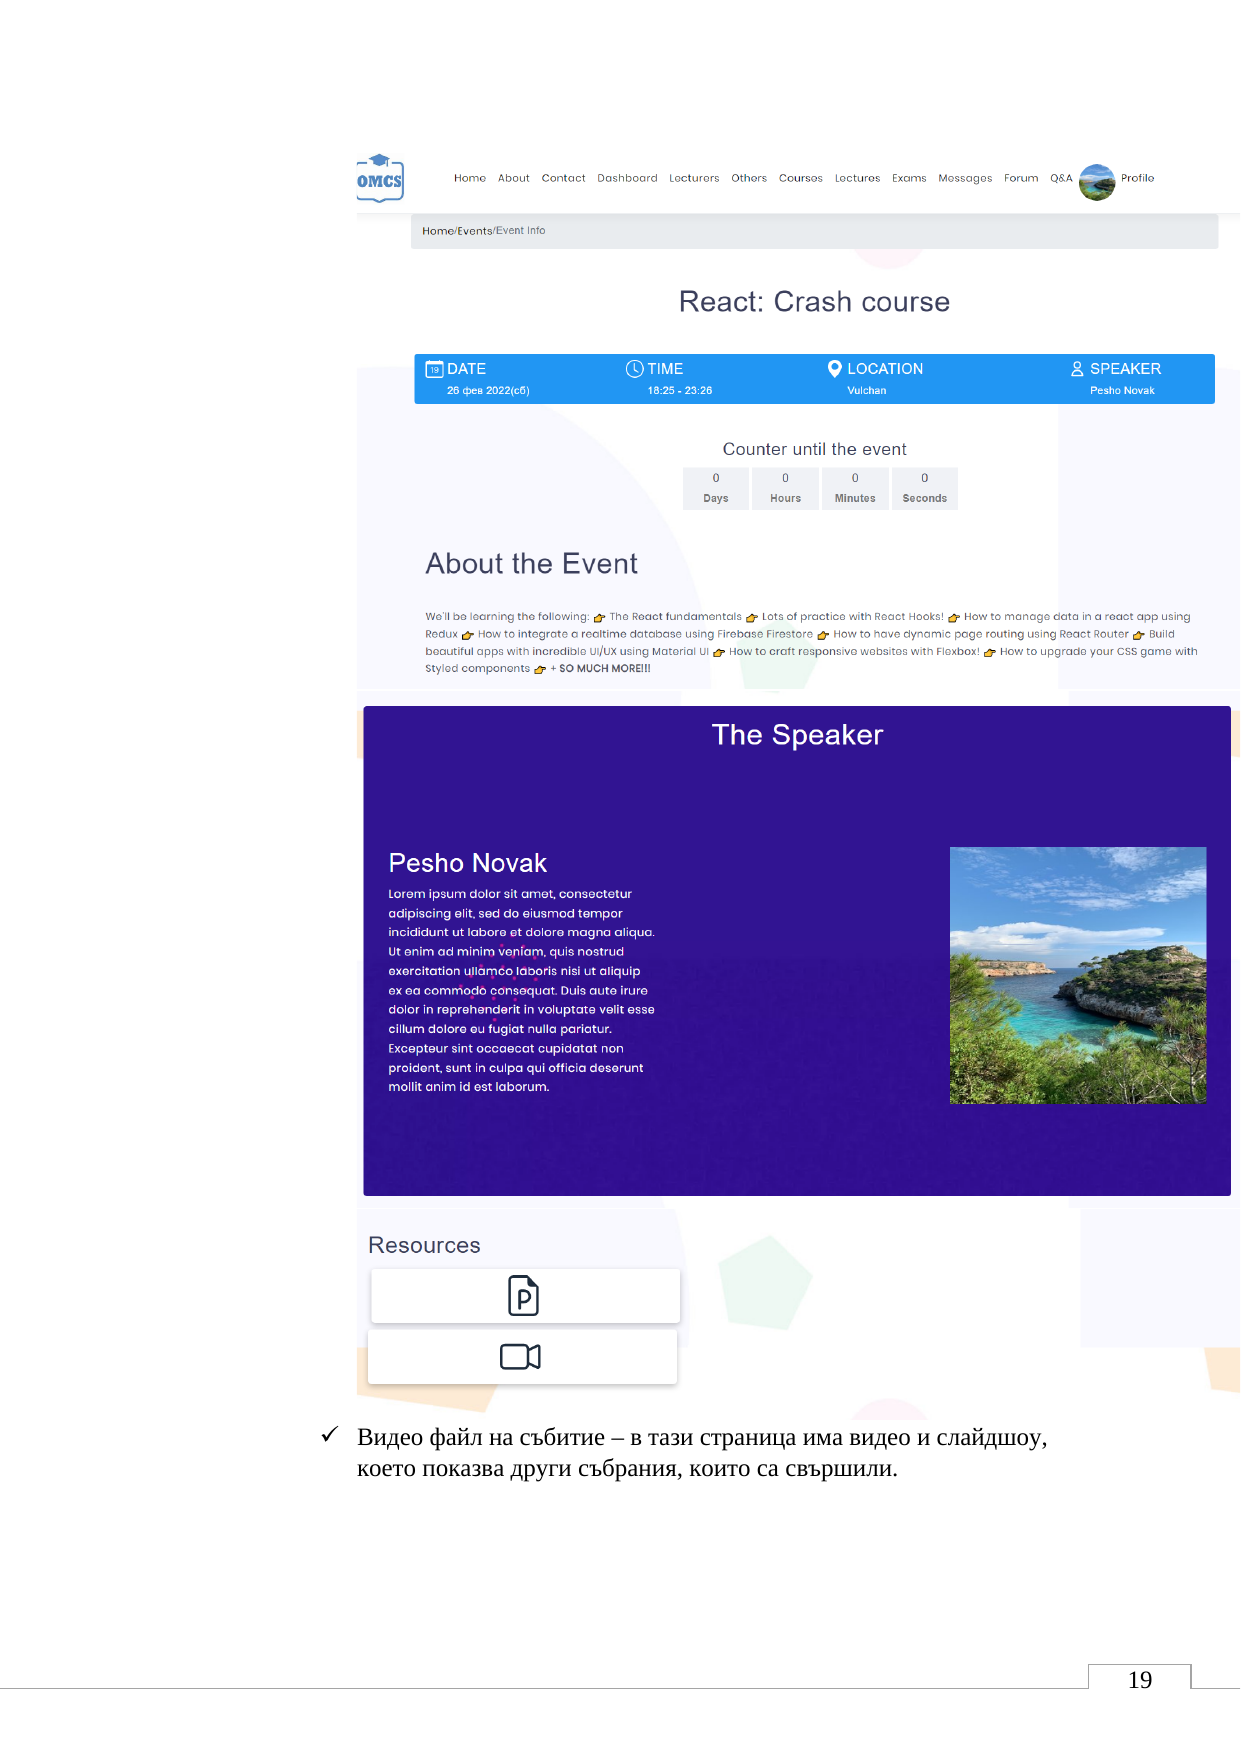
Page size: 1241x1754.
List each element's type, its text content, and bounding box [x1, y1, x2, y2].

picture [356, 691, 1241, 1208]
picture [356, 1209, 1241, 1420]
picture [356, 147, 1241, 689]
list Видео файл на събитие – в тази страница има видео и слайдшоу, което показва други събрания, които са свършили. [319, 1422, 1092, 1482]
